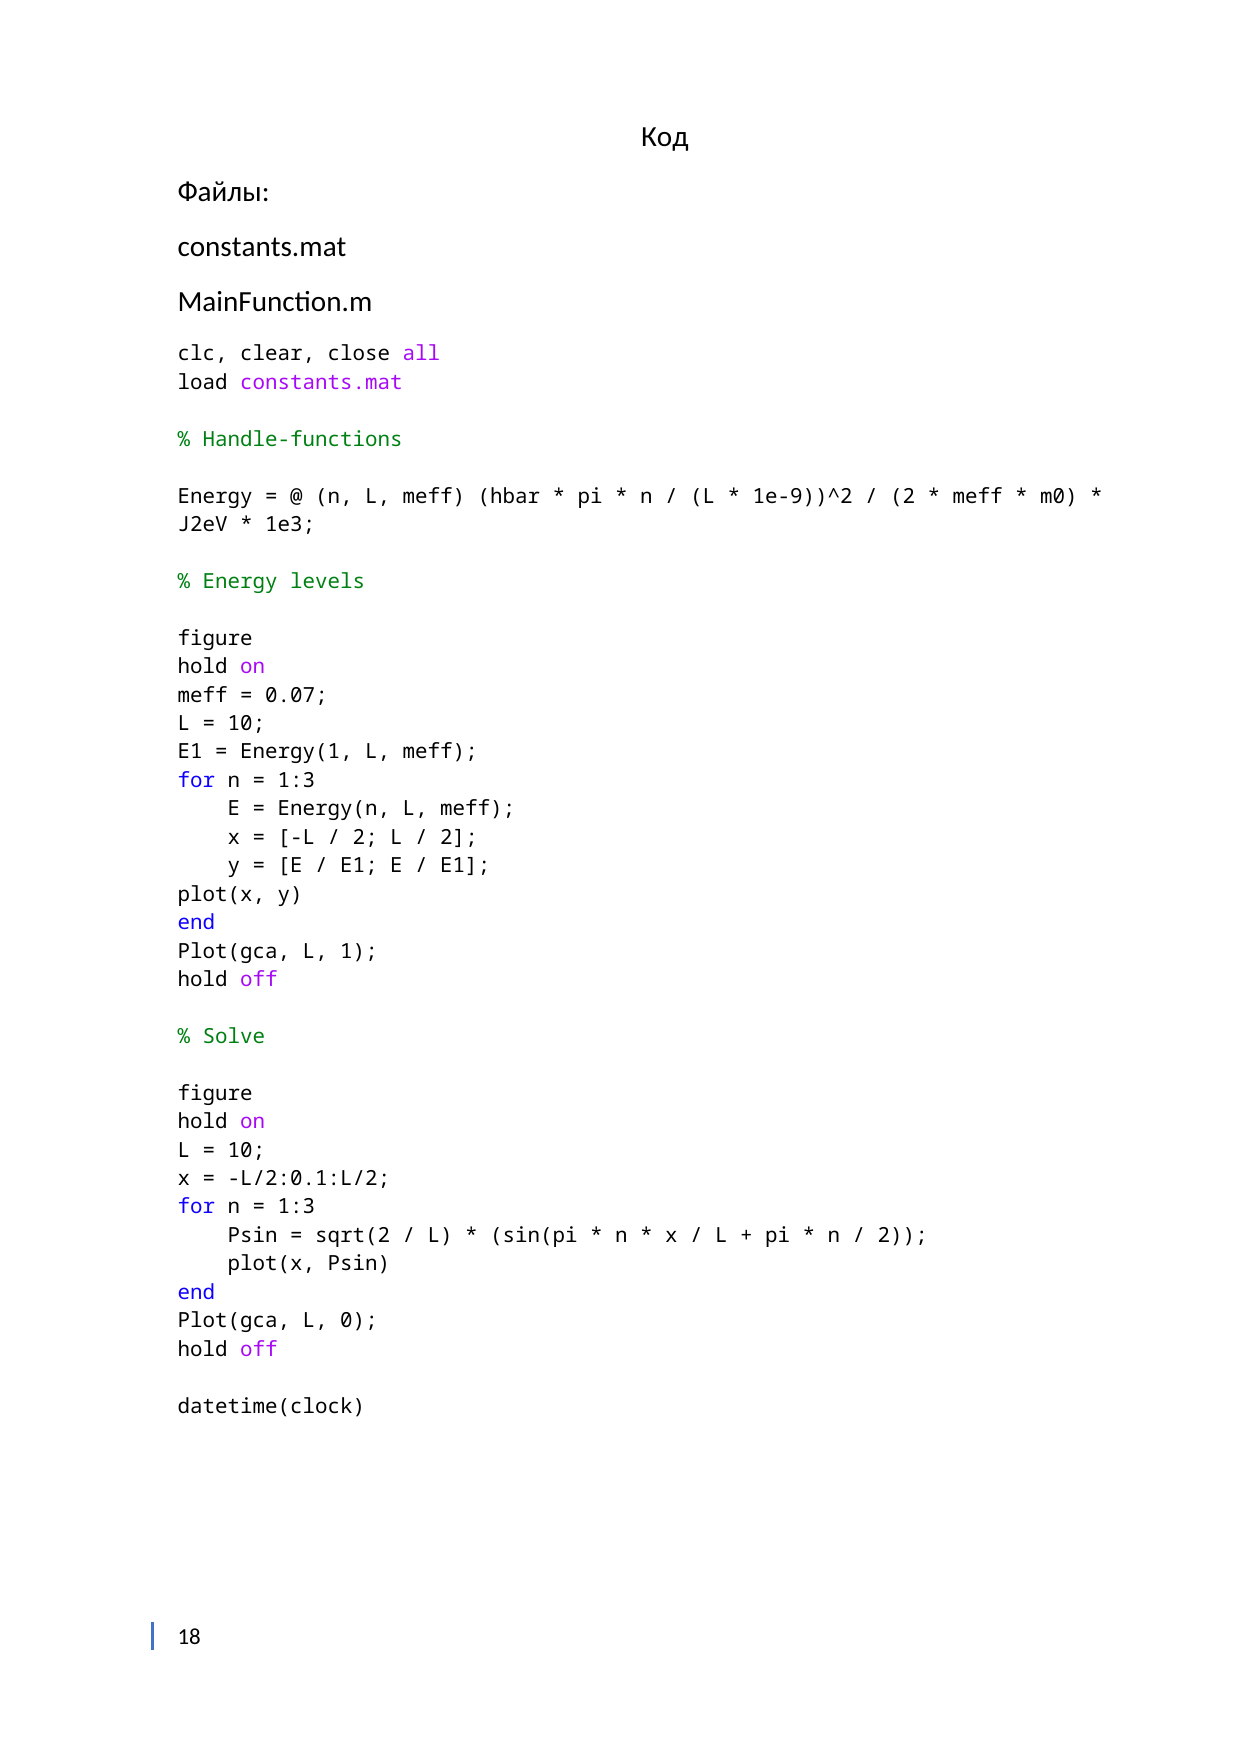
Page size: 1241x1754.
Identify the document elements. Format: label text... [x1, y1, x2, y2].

text x = -L/2:0.1:L/2; [177, 1163, 1152, 1192]
text for n = 1:3 [177, 765, 1152, 793]
text L = 10; [177, 708, 1152, 737]
text load constants.mat [177, 367, 1152, 395]
text Plot(gca, L, 0); [177, 1305, 1152, 1334]
text datetime(clock) [177, 1391, 1152, 1419]
text for n = 1:3 [177, 1192, 1152, 1220]
text hold on [177, 1106, 1152, 1135]
text hold off [177, 1334, 1152, 1362]
text Psin = sqrt(2 / L) * (sin(pi * n * x / L + pi * n / 2)); [177, 1220, 1152, 1248]
text L = 10; [177, 1135, 1152, 1163]
text plot(x, y) [177, 879, 1152, 907]
text % Energy levels [177, 566, 1152, 594]
text meff = 0.07; [177, 680, 1152, 708]
text figure [177, 1078, 1152, 1106]
text constants.mat [177, 228, 1152, 264]
text Plot(gca, L, 1); [177, 936, 1152, 964]
text clc, clear, close all [177, 338, 1152, 367]
text E1 = Energy(1, L, meff); [177, 737, 1152, 765]
text E = Energy(n, L, meff); [177, 793, 1152, 822]
text x = [-L / 2; L / 2]; [177, 822, 1152, 850]
text Energy = @ (n, L, meff) (hbar * pi * n / (L * 1e-9))^2 / (2 * meff * m0) * J2eV * 1e3; [177, 481, 1152, 538]
text % Solve [177, 1021, 1152, 1049]
text % Handle-functions [177, 424, 1152, 452]
text hold on [177, 651, 1152, 680]
text MainFunction.m [177, 283, 1152, 319]
text end [177, 907, 1152, 936]
text plot(x, Psin) [177, 1248, 1152, 1277]
text Файлы: [177, 173, 1152, 209]
text end [177, 1277, 1152, 1305]
text hold off [177, 964, 1152, 993]
text y = [E / E1; E / E1]; [177, 850, 1152, 879]
text figure [177, 623, 1152, 651]
text Код [177, 118, 1152, 154]
